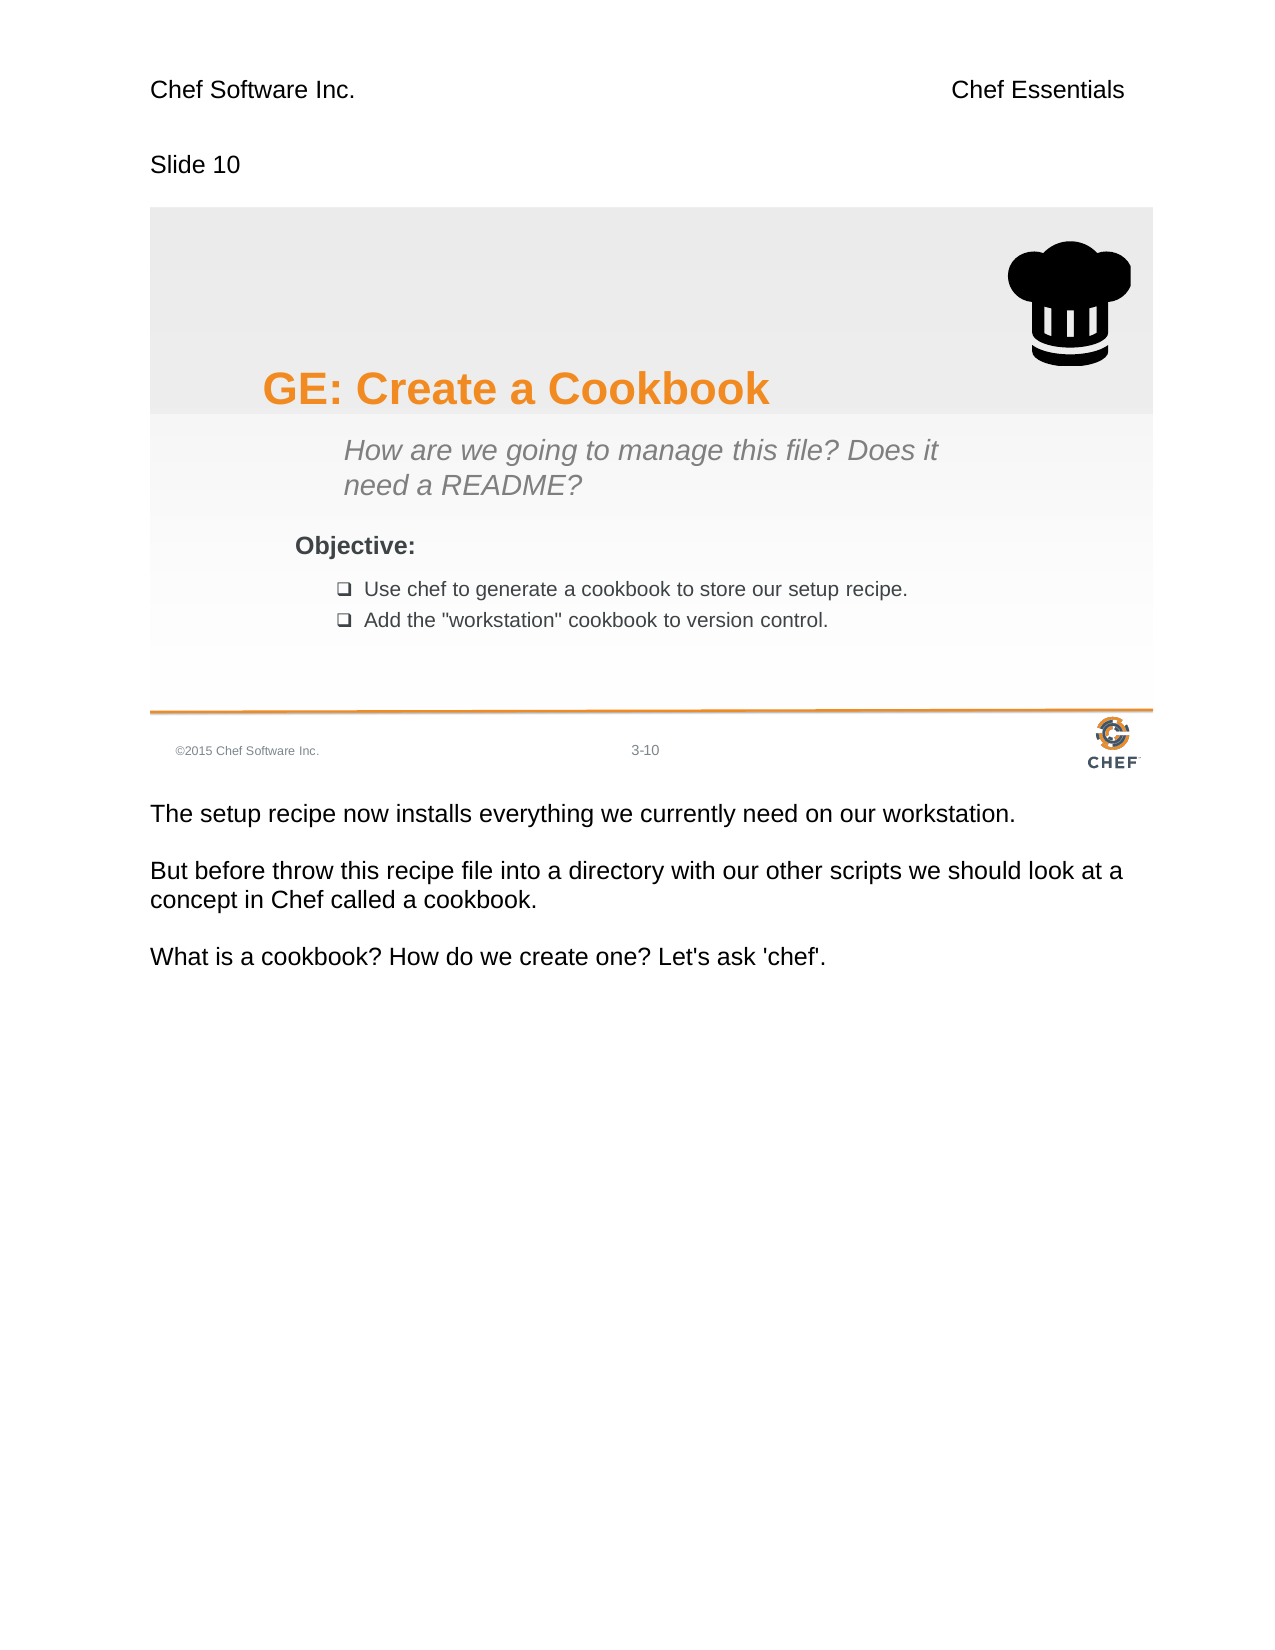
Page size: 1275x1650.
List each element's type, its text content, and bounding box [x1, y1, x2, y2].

text What is a cookbook? How do we create one? Let's ask 'chef'. [150, 942, 1125, 971]
text But before throw this recipe file into a directory with our other scripts we should look at a concept in Chef called a cookbook. [150, 856, 1125, 913]
text The setup recipe now installs everything we currently need on our workstation. [150, 798, 1125, 827]
text Slide 10 [150, 150, 1125, 179]
